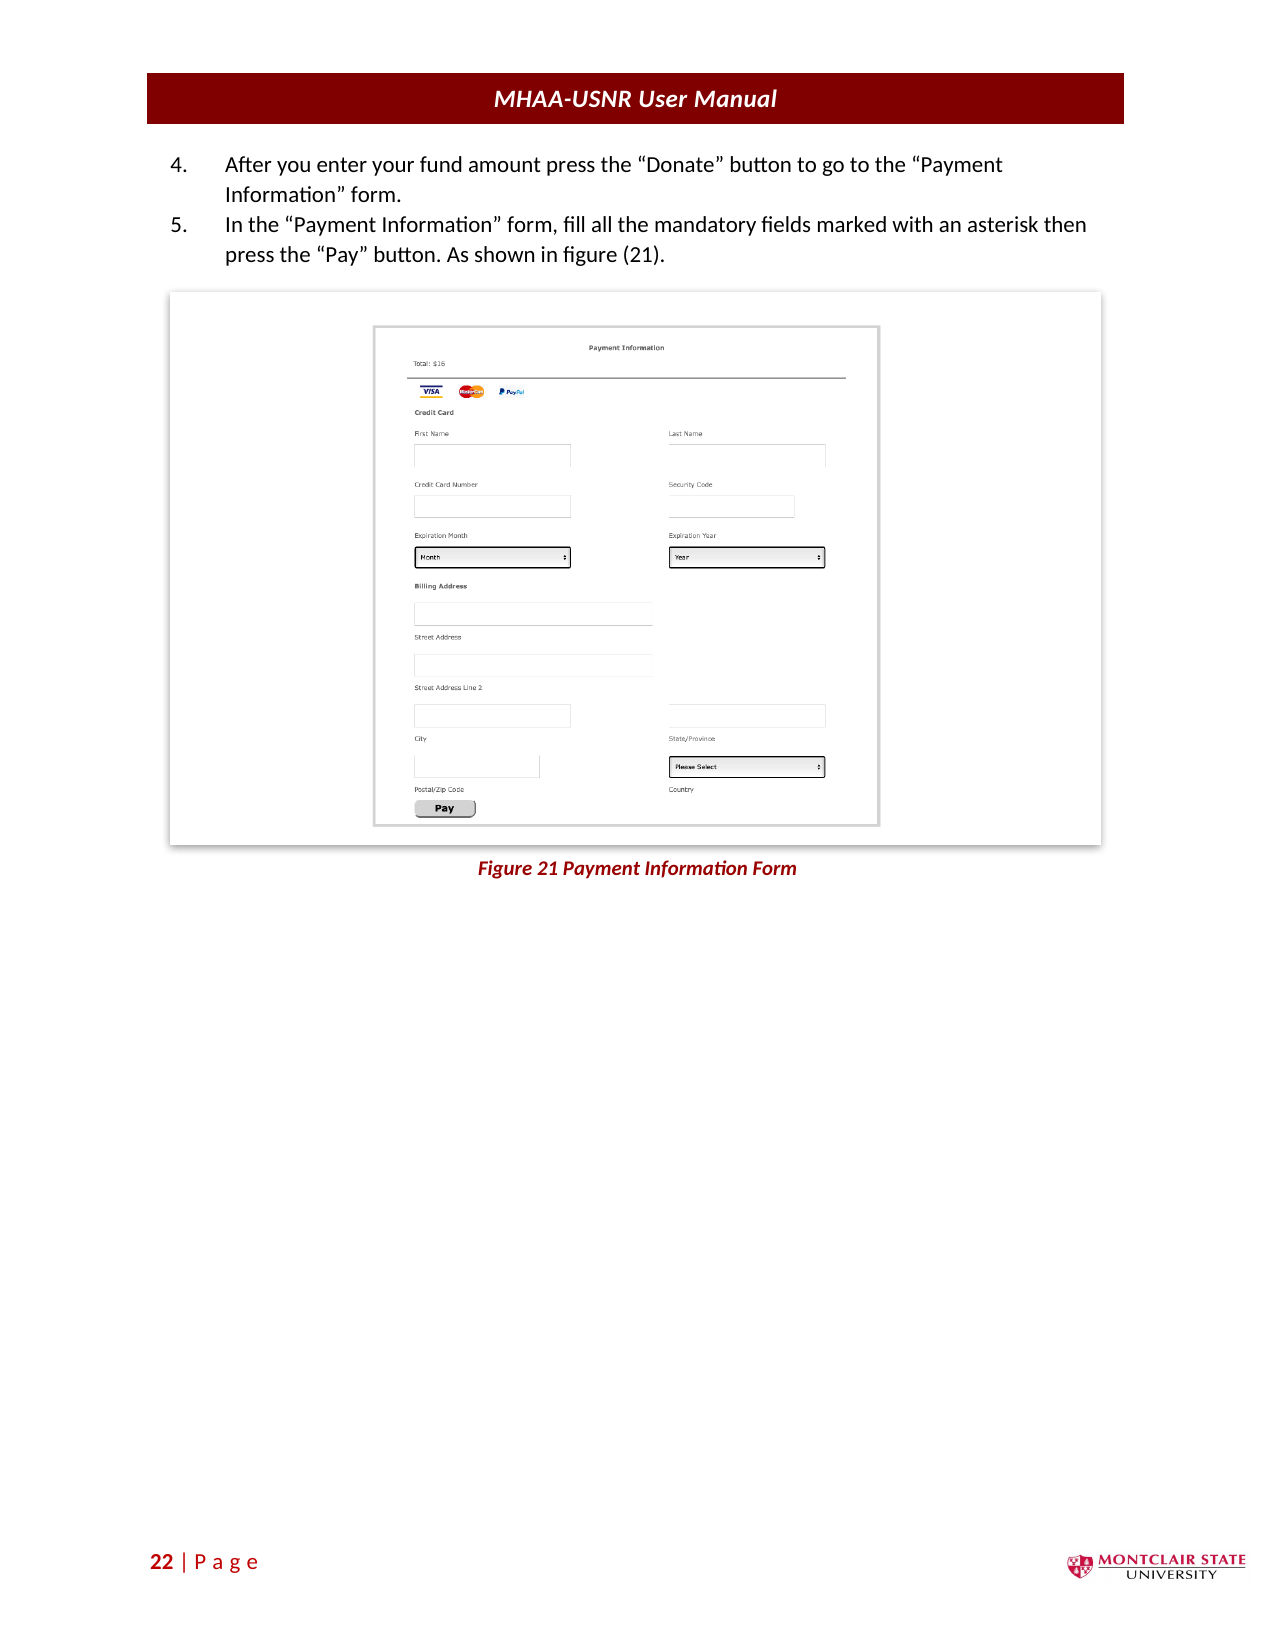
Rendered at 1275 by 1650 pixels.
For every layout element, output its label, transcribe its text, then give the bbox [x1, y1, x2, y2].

list After you enter your fund amount press the “Donate” button to go to the “Payment Information” form. [187, 150, 1125, 208]
picture [1062, 1548, 1250, 1587]
text Figure 21 Payment Information Form [150, 856, 1125, 881]
list In the “Payment Information” form, fill all the mandatory fields marked with an asterisk then press the “Pay” button. As shown in figure (21). [187, 210, 1125, 269]
picture [184, 306, 1087, 831]
